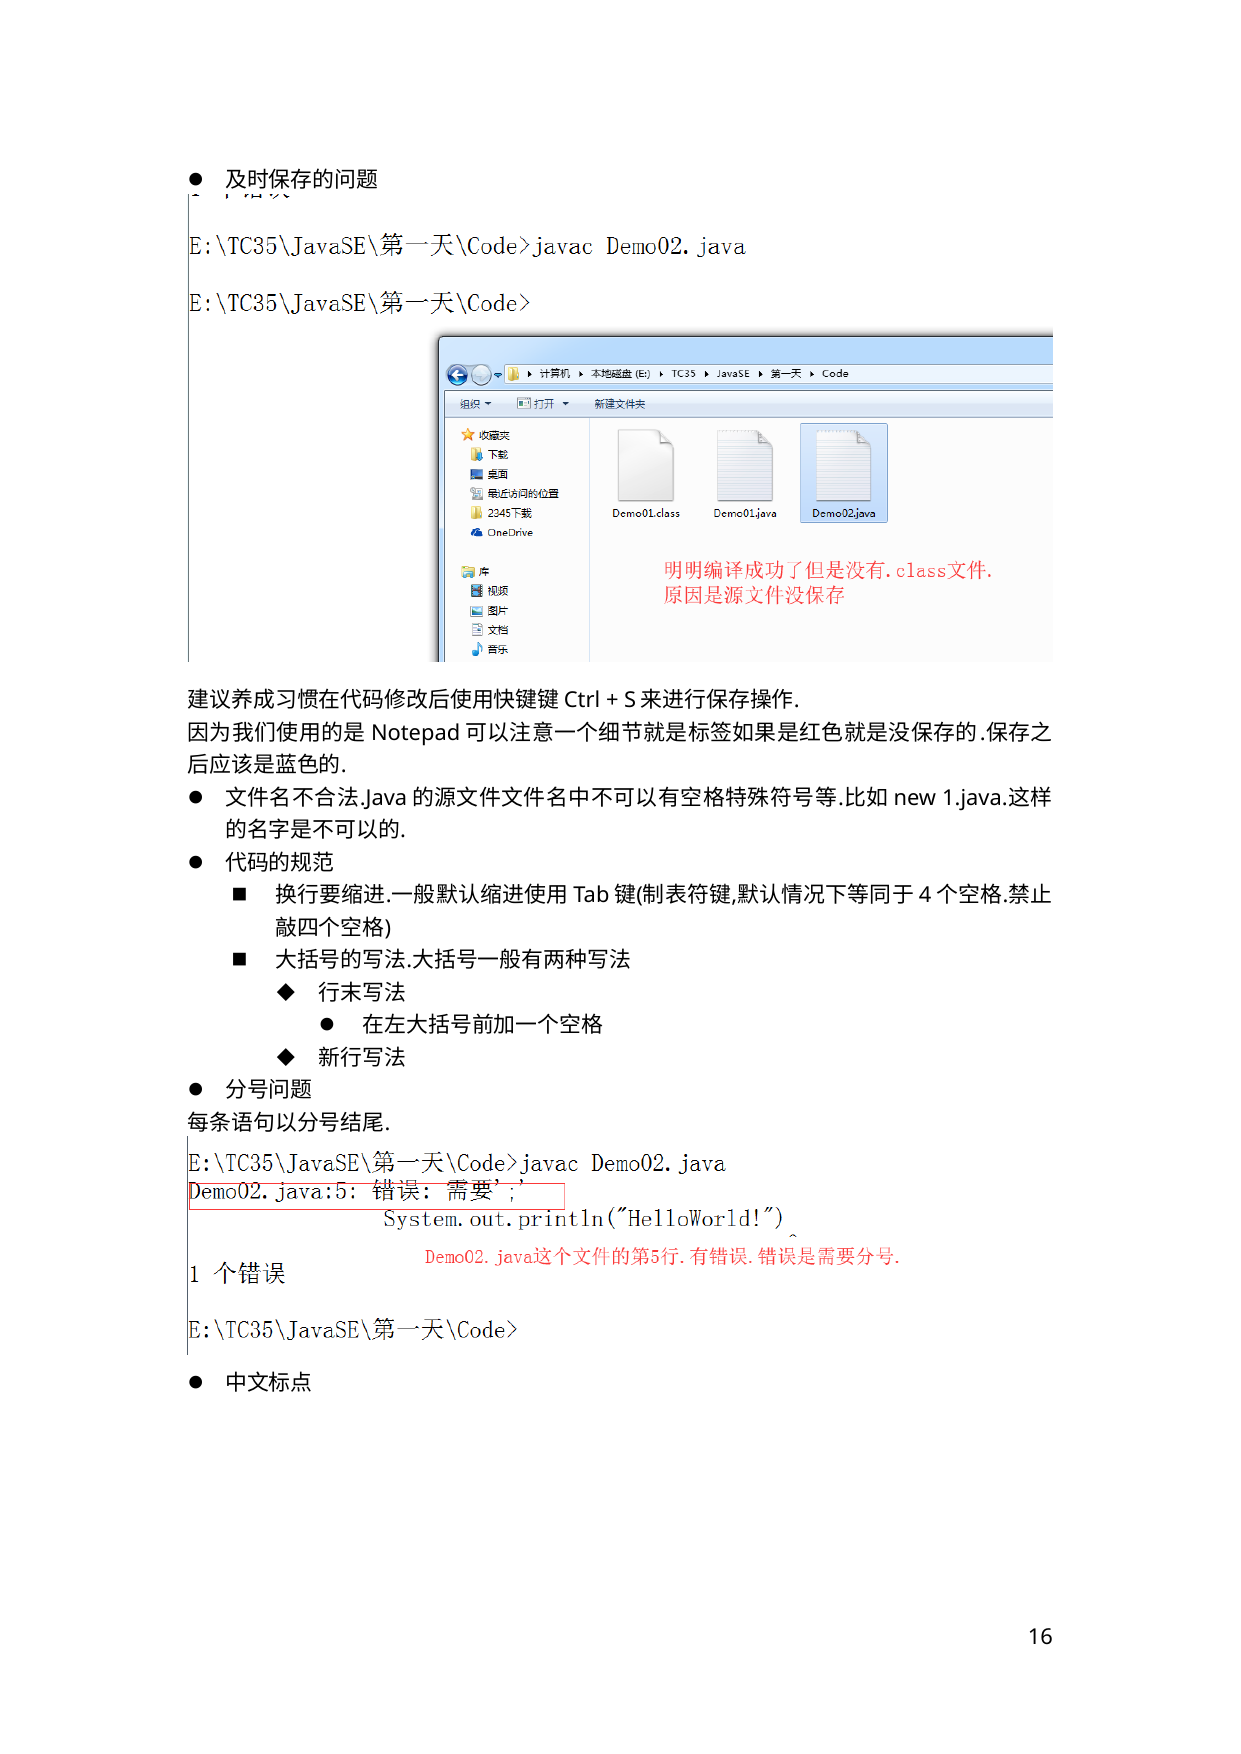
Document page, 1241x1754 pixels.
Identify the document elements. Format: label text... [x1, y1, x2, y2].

list 大括号的写法.大括号一般有两种写法 [231, 942, 1053, 974]
picture [187, 194, 1053, 662]
list 分号问题 [187, 1072, 1053, 1104]
text 每条语句以分号结尾. [187, 1104, 1053, 1137]
picture [187, 1136, 1052, 1355]
list 在左大括号前加一个空格 [319, 1007, 1053, 1039]
list 文件名不合法.Java的源文件文件名中不可以有空格特殊符号等.比如new 1.java.这样的名字是不可以的. [187, 779, 1053, 844]
text 建议养成习惯在代码修改后使用快键键Ctrl + S来进行保存操作. [187, 682, 1053, 714]
list 换行要缩进.一般默认缩进使用Tab键(制表符键,默认情况下等同于4个空格.禁止敲四个空格) [231, 877, 1053, 942]
list 及时保存的问题 [187, 162, 1053, 194]
text 因为我们使用的是Notepad可以注意一个细节就是标签如果是红色就是没保存的.保存之后应该是蓝色的. [187, 714, 1053, 779]
list 中文标点 [187, 1364, 1053, 1397]
list 新行写法 [275, 1039, 1053, 1072]
list 行末写法 [275, 974, 1053, 1007]
list 代码的规范 [187, 844, 1053, 877]
